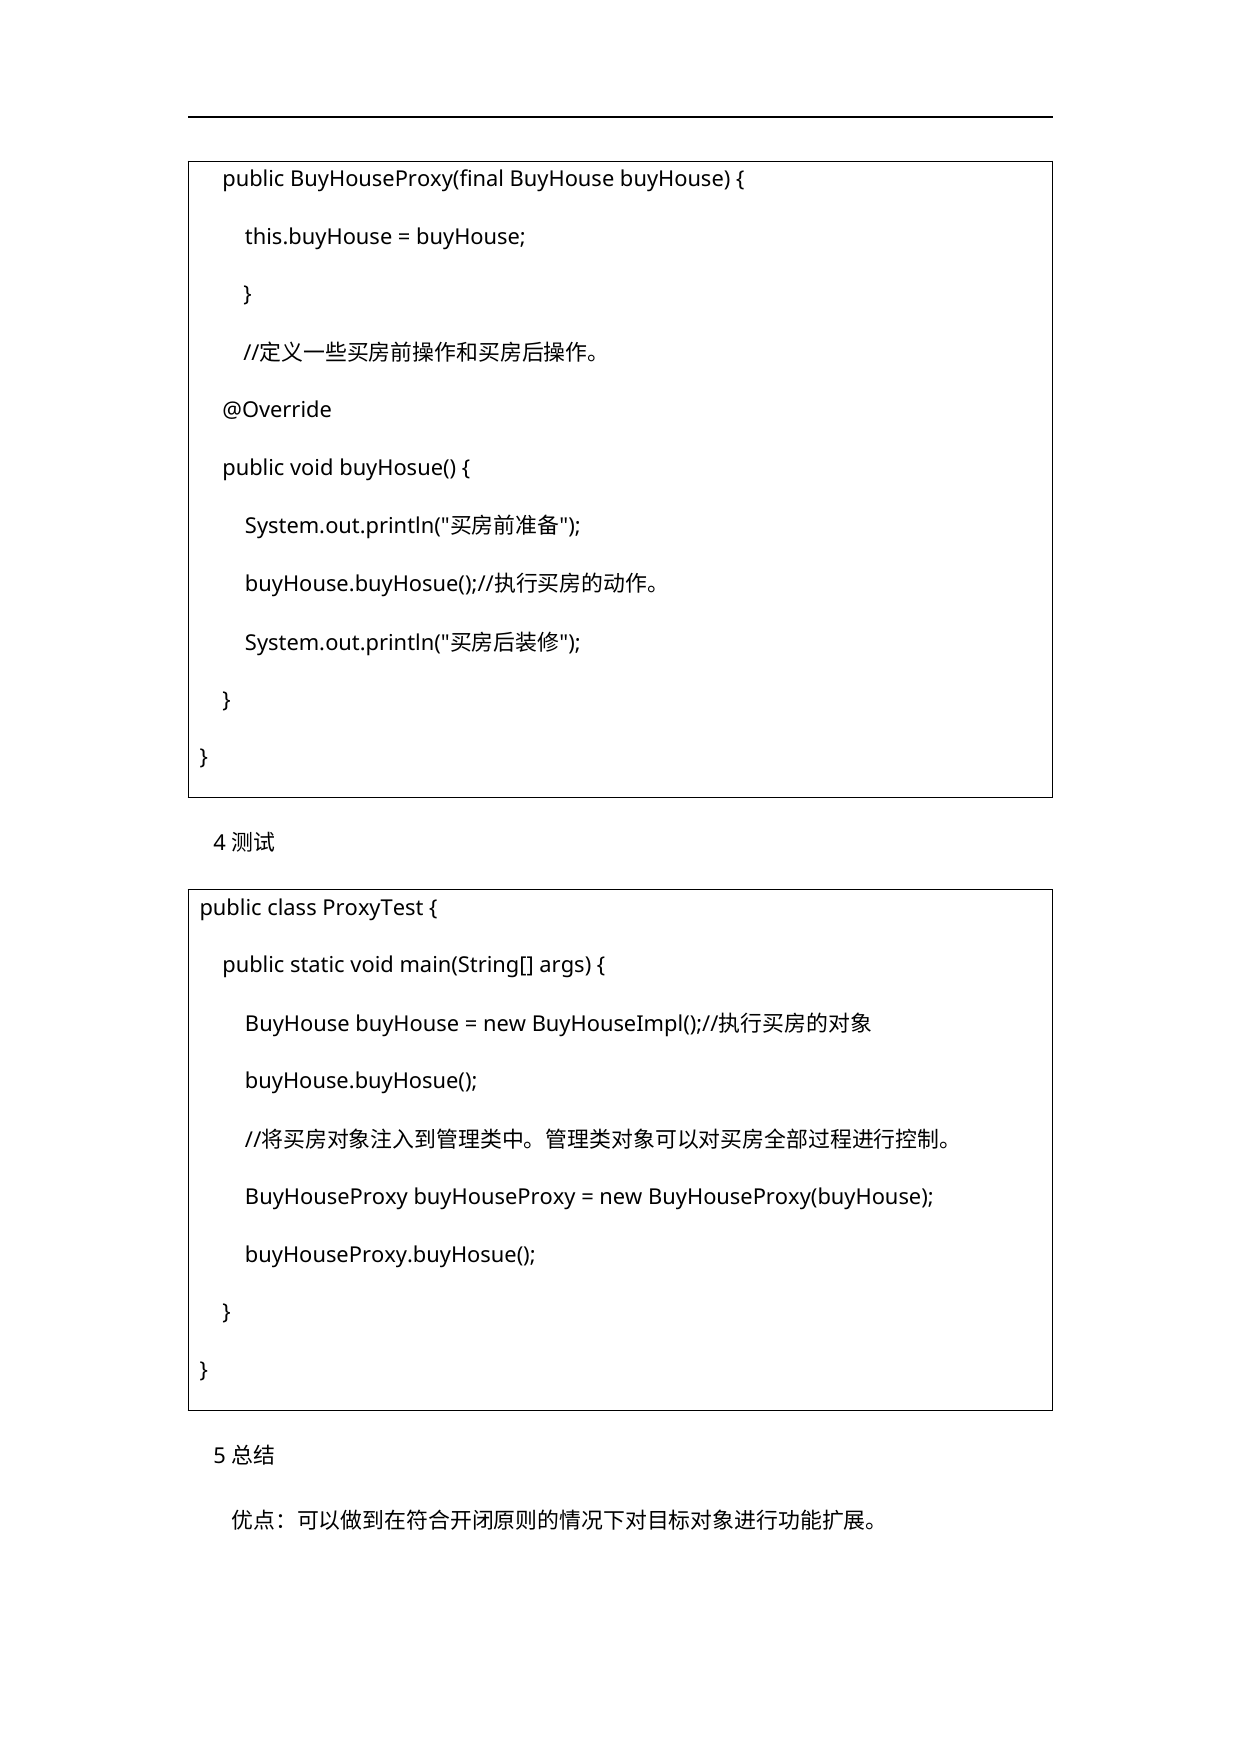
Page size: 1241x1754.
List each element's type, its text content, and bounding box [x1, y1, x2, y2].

subtitle 总结 [187, 1438, 1053, 1470]
subtitle 测试 [187, 825, 1053, 858]
table_header public class ProxyTest { public static void main(String[] args) { BuyHouse buyHouse = new BuyHouseImpl();//执行买房的对象 buyHouse.buyHosue(); //将买房对象注入到管理类中。管理类对象可以对买房全部过程进行控制。 BuyHouseProxy buyHouseProxy = new BuyHouseProxy(buyHouse); buyHouseProxy.buyHosue(); } } [189, 890, 1052, 1410]
text 优点：可以做到在符合开闭原则的情况下对目标对象进行功能扩展。 [187, 1502, 1053, 1535]
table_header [189, 162, 1052, 797]
